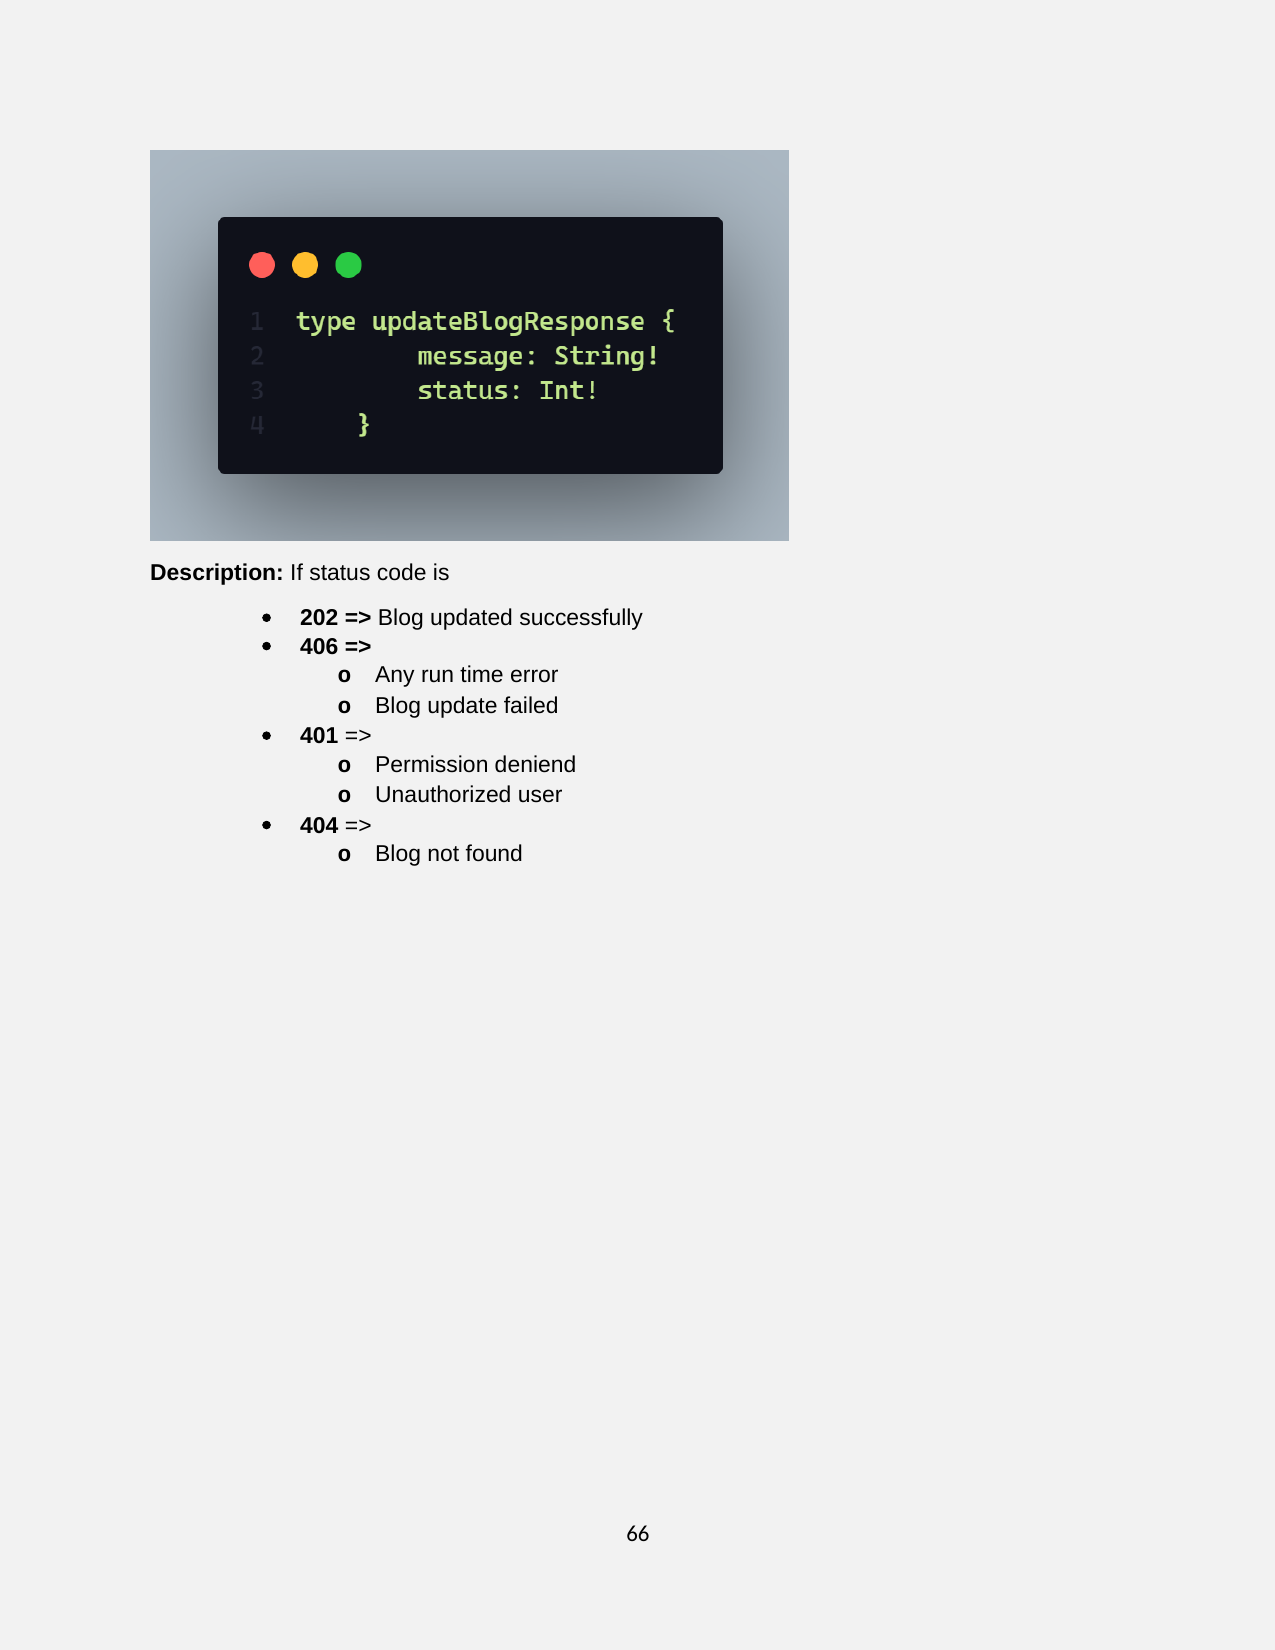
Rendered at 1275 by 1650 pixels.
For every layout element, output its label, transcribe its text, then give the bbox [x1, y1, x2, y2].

picture [150, 150, 789, 541]
list 202 => Blog updated successfully [262, 604, 1125, 631]
list Blog update failed [337, 692, 1125, 720]
list Permission deniend [337, 751, 1125, 779]
list 404 => [262, 812, 1125, 838]
list Blog not found [337, 840, 1125, 868]
list Any run time error [337, 661, 1125, 689]
list Unauthorized user [337, 781, 1125, 809]
text Description: If status code is [150, 559, 1125, 586]
list 401 => [262, 722, 1125, 748]
list 406 => [262, 633, 1125, 659]
